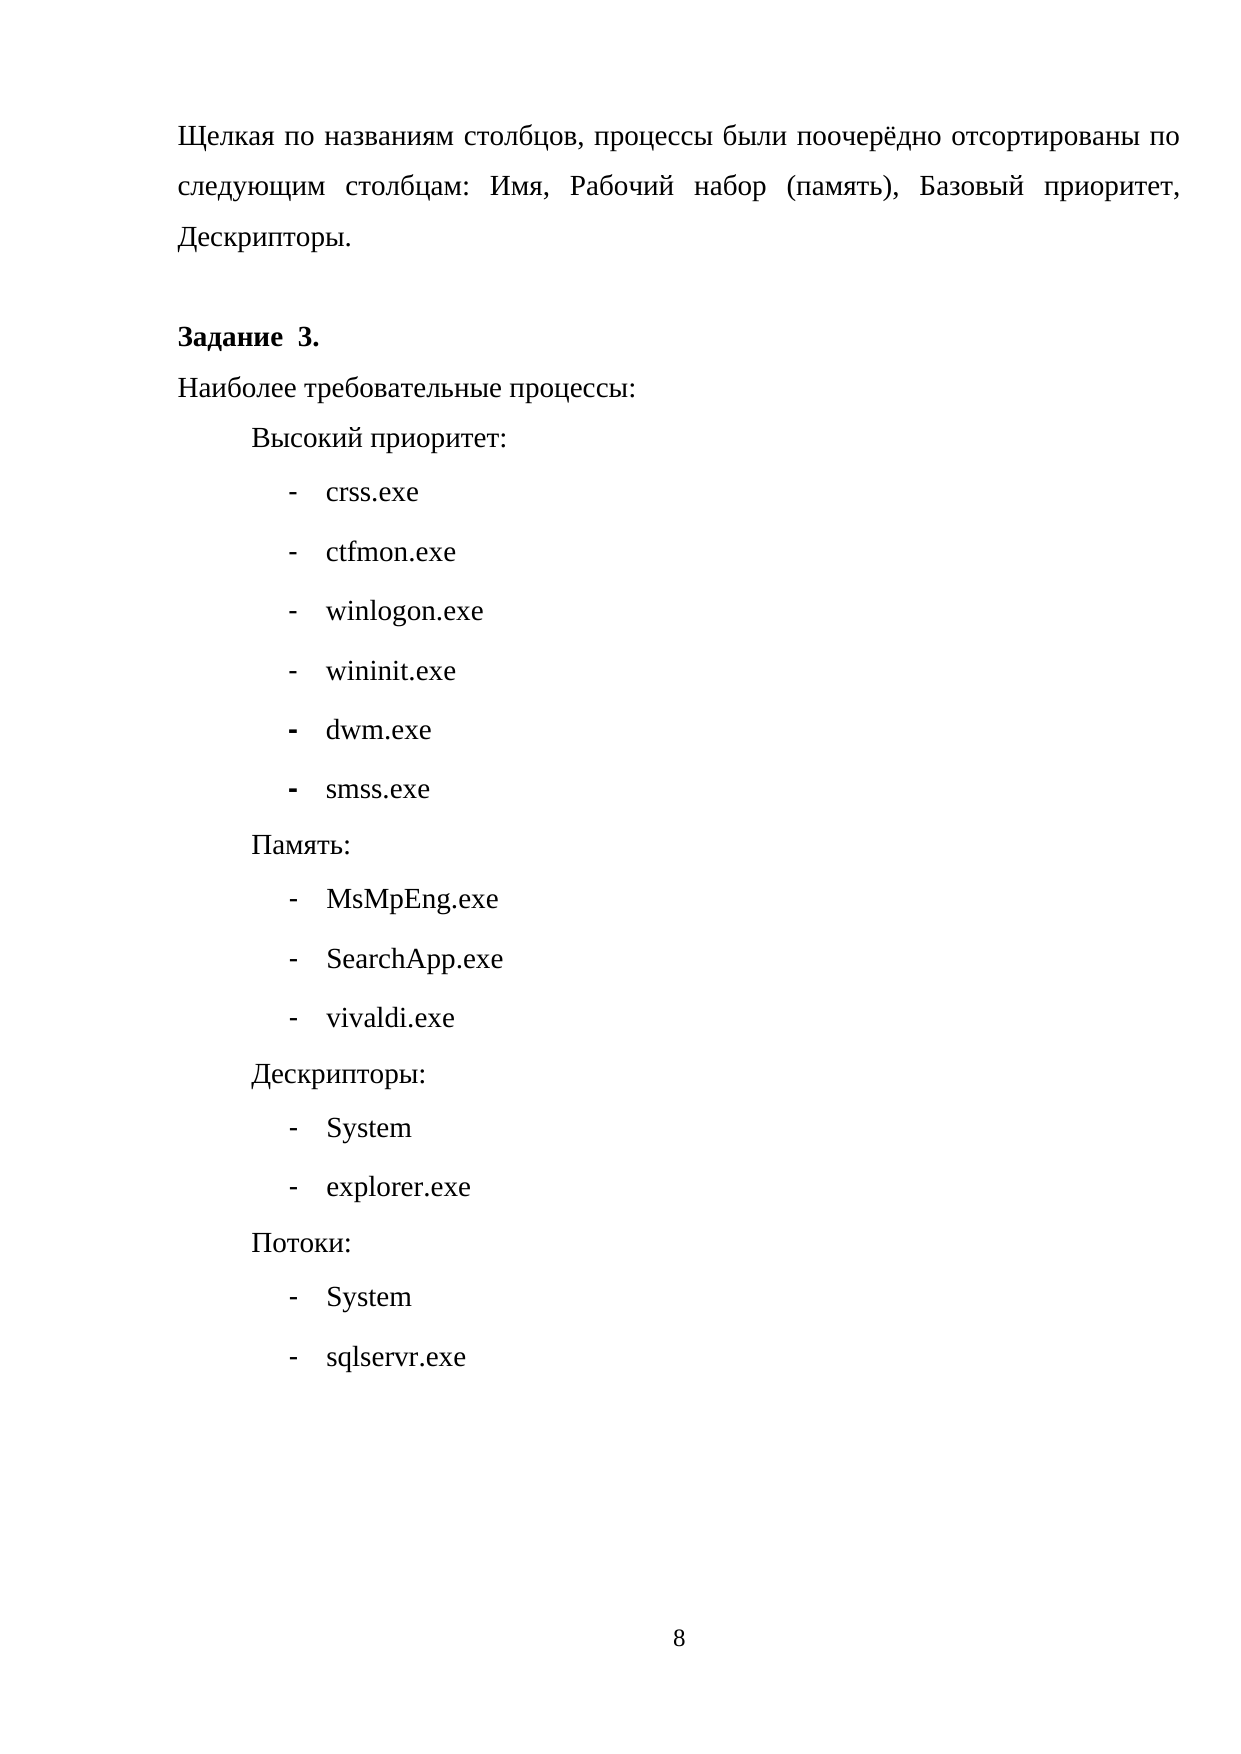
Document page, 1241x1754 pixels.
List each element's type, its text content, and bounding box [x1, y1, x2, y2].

list vivaldi.exe [288, 996, 1181, 1036]
text Высокий приоритет: [177, 420, 1181, 453]
list System [288, 1276, 1181, 1315]
list explorer.exe [288, 1166, 1181, 1205]
text Потоки: [251, 1225, 1181, 1259]
list System [288, 1106, 1181, 1146]
text Дескрипторы: [251, 1056, 1181, 1089]
text Наиболее требовательные процессы: [177, 370, 1181, 403]
list SearchApp.exe [288, 937, 1181, 977]
list dwm.exe [288, 708, 1181, 748]
list sqlservr.exe [288, 1335, 1181, 1375]
list crss.exe [288, 470, 1181, 510]
list smss.exe [288, 768, 1181, 807]
text Задание 3. [177, 319, 1181, 353]
list wininit.exe [288, 649, 1181, 688]
text Память: [251, 827, 1181, 861]
text Щелкая по названиям столбцов, процессы были поочерёдно отсортированы по следующим столбцам: Имя, Рабочий набор (память), Базовый приоритет, Дескрипторы. [177, 118, 1181, 252]
list winlogon.exe [288, 589, 1181, 629]
list ctfmon.exe [288, 530, 1181, 569]
list MsMpEng.exe [288, 877, 1181, 917]
